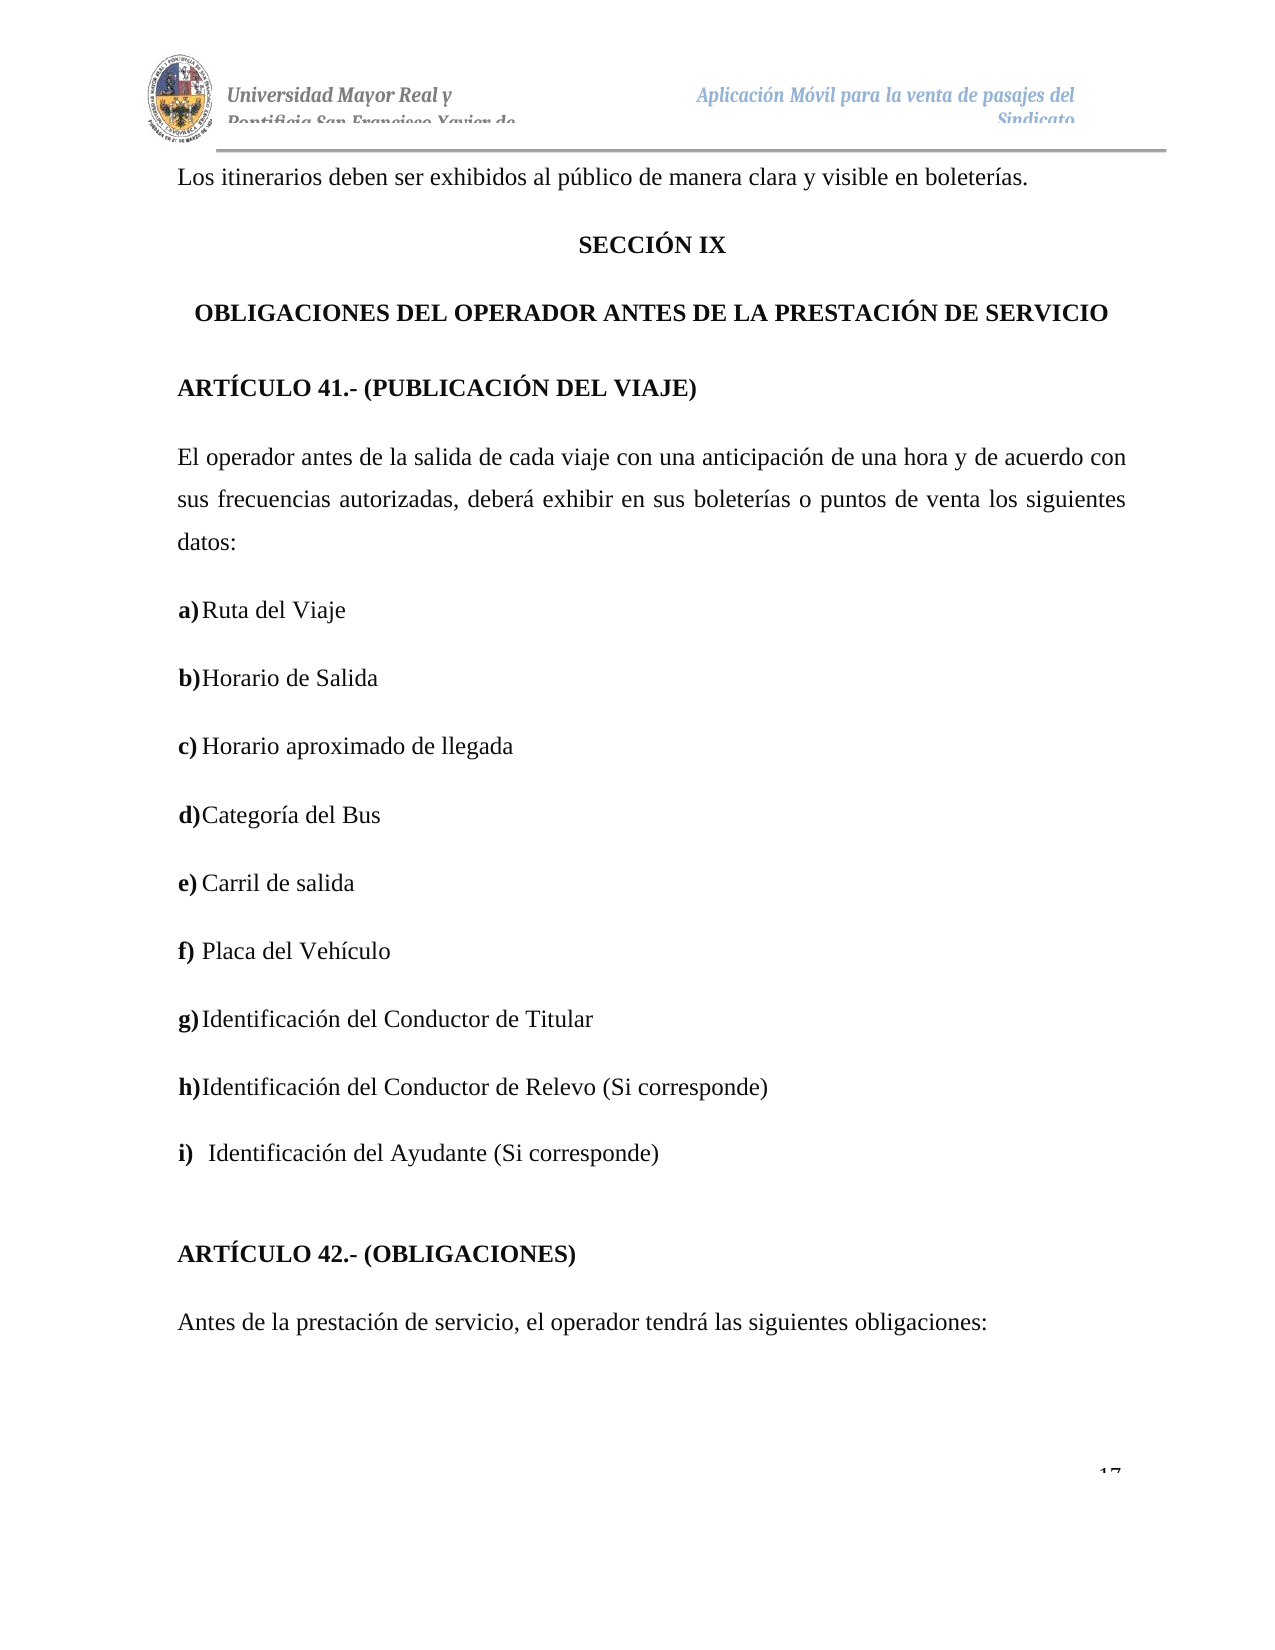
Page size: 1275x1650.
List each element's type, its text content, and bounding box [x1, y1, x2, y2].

picture [147, 54, 213, 143]
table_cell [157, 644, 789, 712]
text Antes de la prestación de servicio, el operador tendrá las siguientes obligaciones: [177, 1307, 1204, 1336]
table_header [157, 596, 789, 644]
text El operador antes de la salida de cada viaje con una anticipación de una hora y de acuerdo con [177, 447, 1204, 470]
text Los itinerarios deben ser exhibidos al público de manera clara y visible en boleterías. [177, 162, 1204, 191]
text sus frecuencias autorizadas, deberá exhibir en sus boleterías o puntos de venta los siguientes datos: [177, 484, 1127, 556]
subtitle SECCIÓN IX [175, 230, 1129, 259]
subtitle ARTÍCULO 42.- (OBLIGACIONES) [177, 1239, 1204, 1268]
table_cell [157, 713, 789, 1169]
text OBLIGACIONES DEL OPERADOR ANTES DE LA PRESTACIÓN DE SERVICIO ARTÍCULO 41.- (PUBLICACIÓN DEL VIAJE) [177, 298, 1112, 401]
